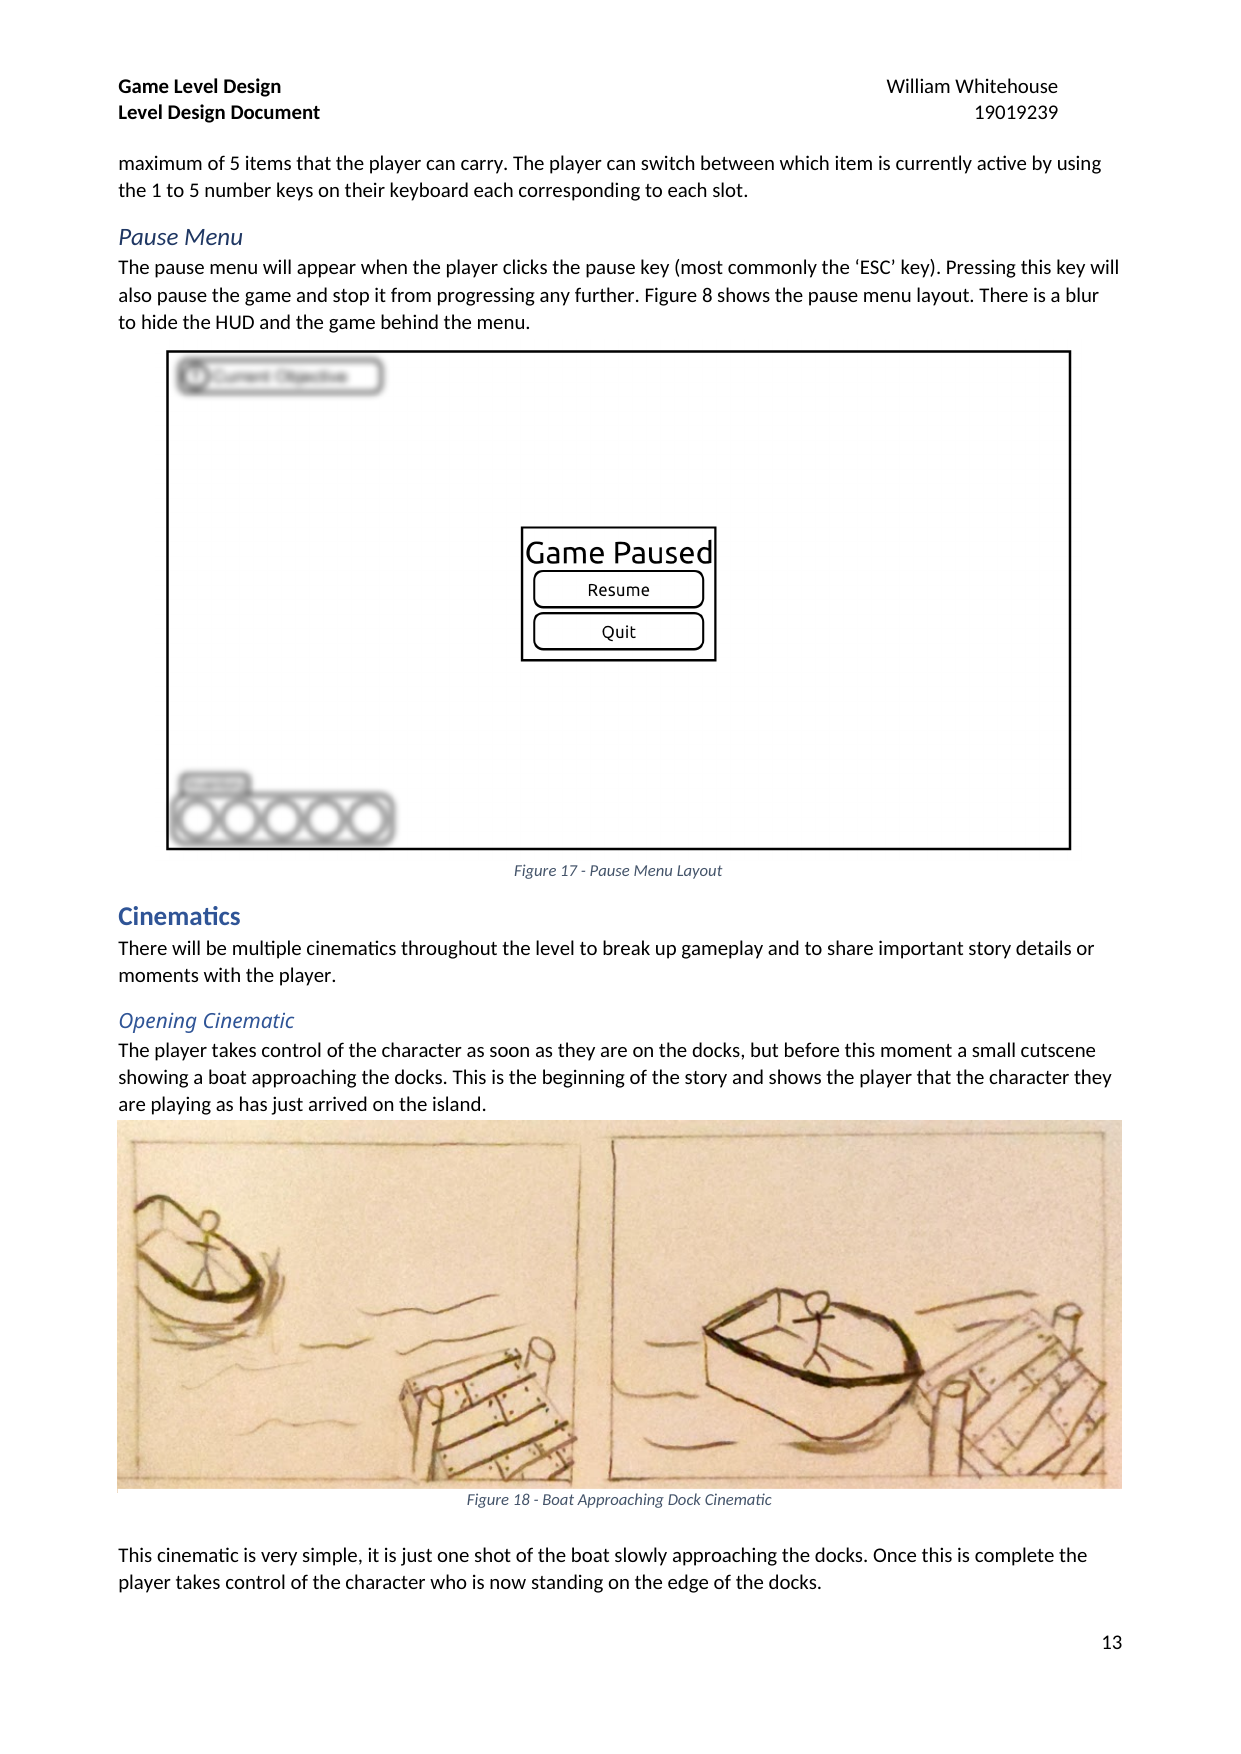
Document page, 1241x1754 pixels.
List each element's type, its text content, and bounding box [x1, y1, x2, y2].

text The player takes control of the character as soon as they are on the docks, but before this moment a small cutscene showing a boat approaching the docks. This is the beginning of the story and shows the player that the character they are playing as has just arrived on the island. [118, 1037, 1122, 1117]
text This cinematic is very simple, it is just one shot of the boat slowly approaching the docks. Once this is complete the player takes control of the character who is now standing on the edge of the docks. [118, 1521, 1122, 1594]
picture [155, 339, 1082, 860]
subtitle Pause Menu [118, 221, 1122, 252]
picture [117, 1120, 1122, 1488]
text The pause menu will appear when the player clicks the pause key (most commonly the ‘ESC’ key). Pressing this key will also pause the game and stop it from progressing any further. Figure 8 shows the pause menu layout. There is a blur to hide the HUD and the game behind the menu. [118, 254, 1122, 334]
text There will be multiple cinematics throughout the level to break up gameplay and to share important story details or moments with the player. [118, 935, 1122, 987]
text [118, 150, 1122, 203]
subtitle Opening Cinematic [118, 1006, 1122, 1034]
